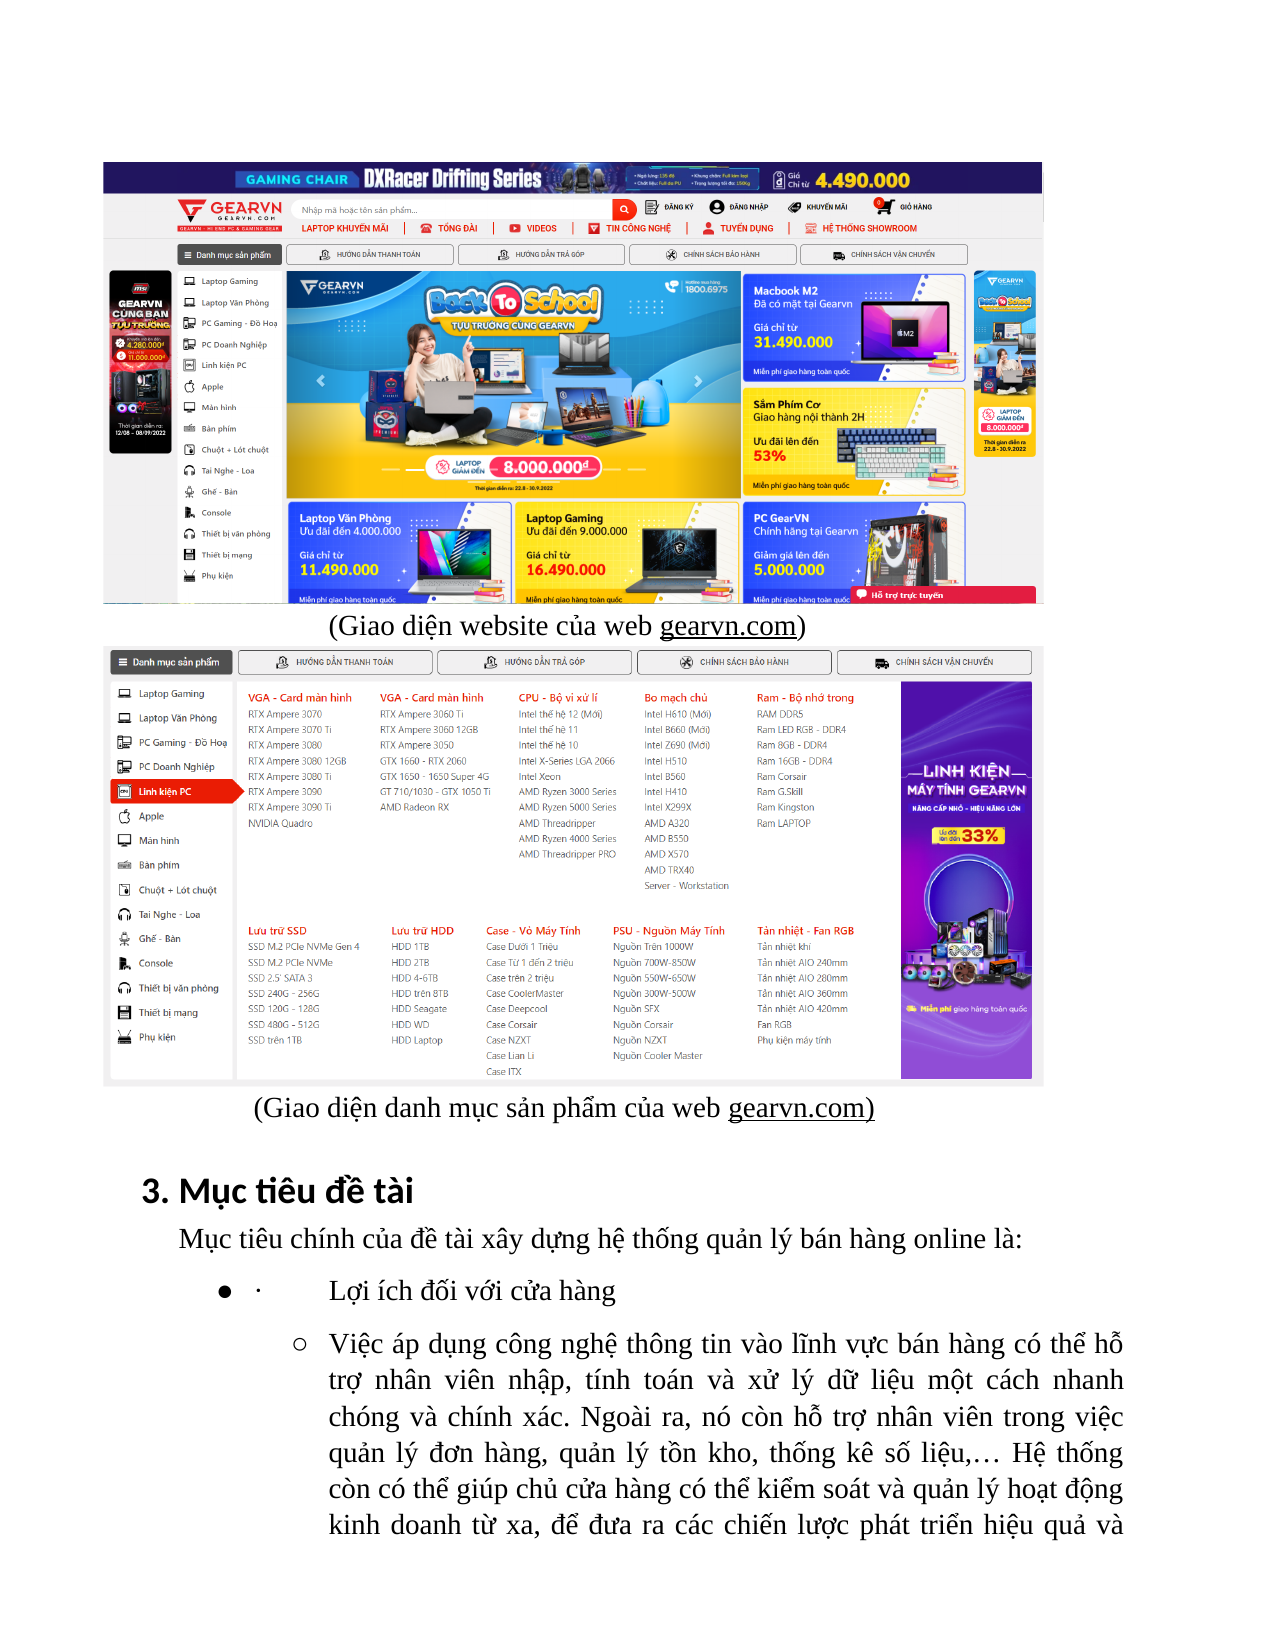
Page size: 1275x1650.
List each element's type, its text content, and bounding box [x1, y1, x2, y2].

text Mục tiêu chính của đề tài xây dựng hệ thống quản lý bán hàng online là: [103, 1221, 1125, 1254]
list · Lợi ích đối với cửa hàng [216, 1273, 1125, 1307]
text (Giao diện website của web gearvn.com) [253, 608, 1125, 642]
picture [103, 162, 1044, 604]
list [291, 1326, 1125, 1541]
picture [103, 646, 1044, 1087]
text (Giao diện danh mục sản phẩm của web gearvn.com) [103, 1091, 1125, 1124]
subtitle Mục tiêu đề tài [141, 1167, 1125, 1212]
